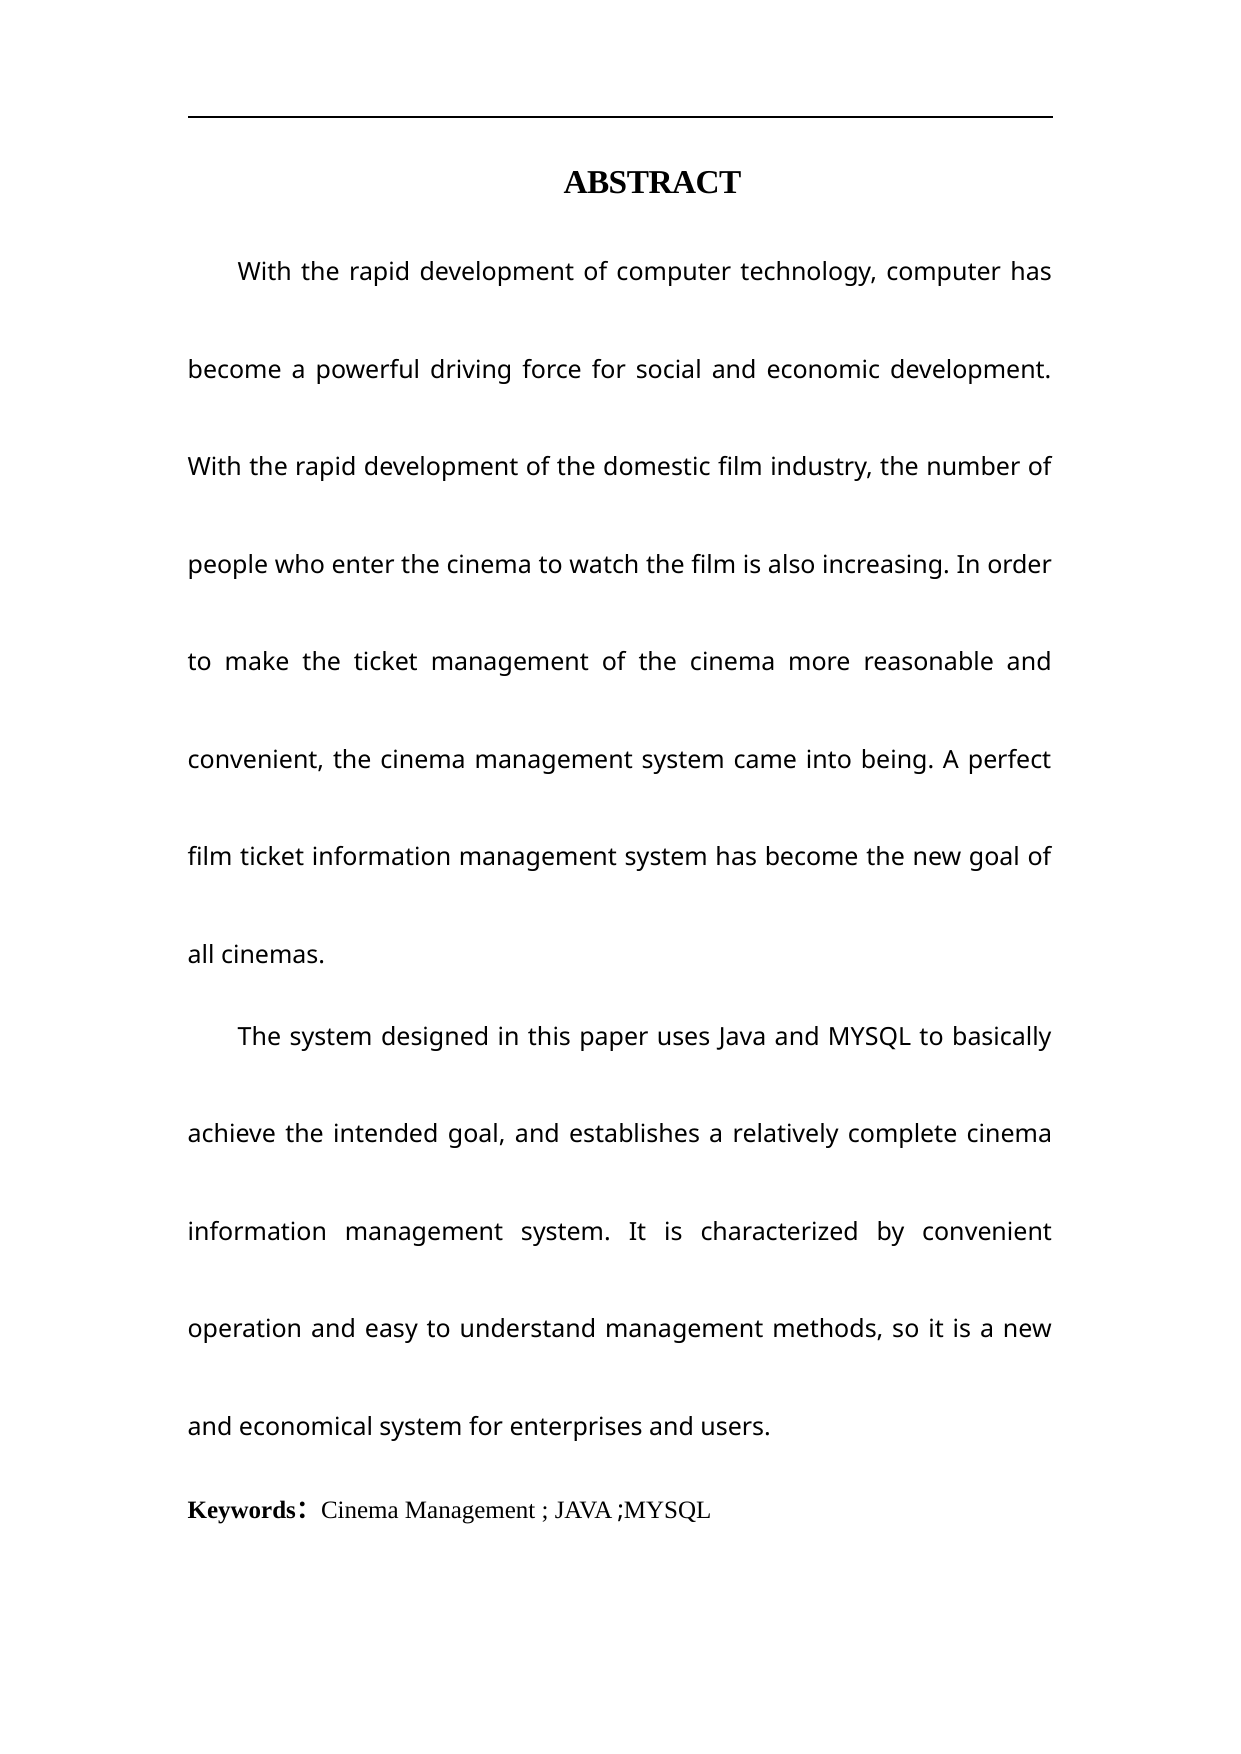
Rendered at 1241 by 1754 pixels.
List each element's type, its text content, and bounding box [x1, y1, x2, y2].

text With the rapid development of computer technology, computer has become a powerful driving force for social and economic development. With the rapid development of the domestic film industry, the number of people who enter the cinema to watch the film is also increasing. In order to make the ticket management of the cinema more reasonable and convenient, the cinema management system came into being. A perfect film ticket information management system has become the new goal of all cinemas. [187, 239, 1053, 986]
text Keywords：Cinema Management ; JAVA ;MYSQL [187, 1475, 1053, 1540]
text ABSTRACT [187, 162, 1053, 200]
text The system designed in this paper uses Java and MYSQL to basically achieve the intended goal, and establishes a relatively complete cinema information management system. It is characterized by convenient operation and easy to understand management methods, so it is a new and economical system for enterprises and users. [187, 1003, 1053, 1458]
